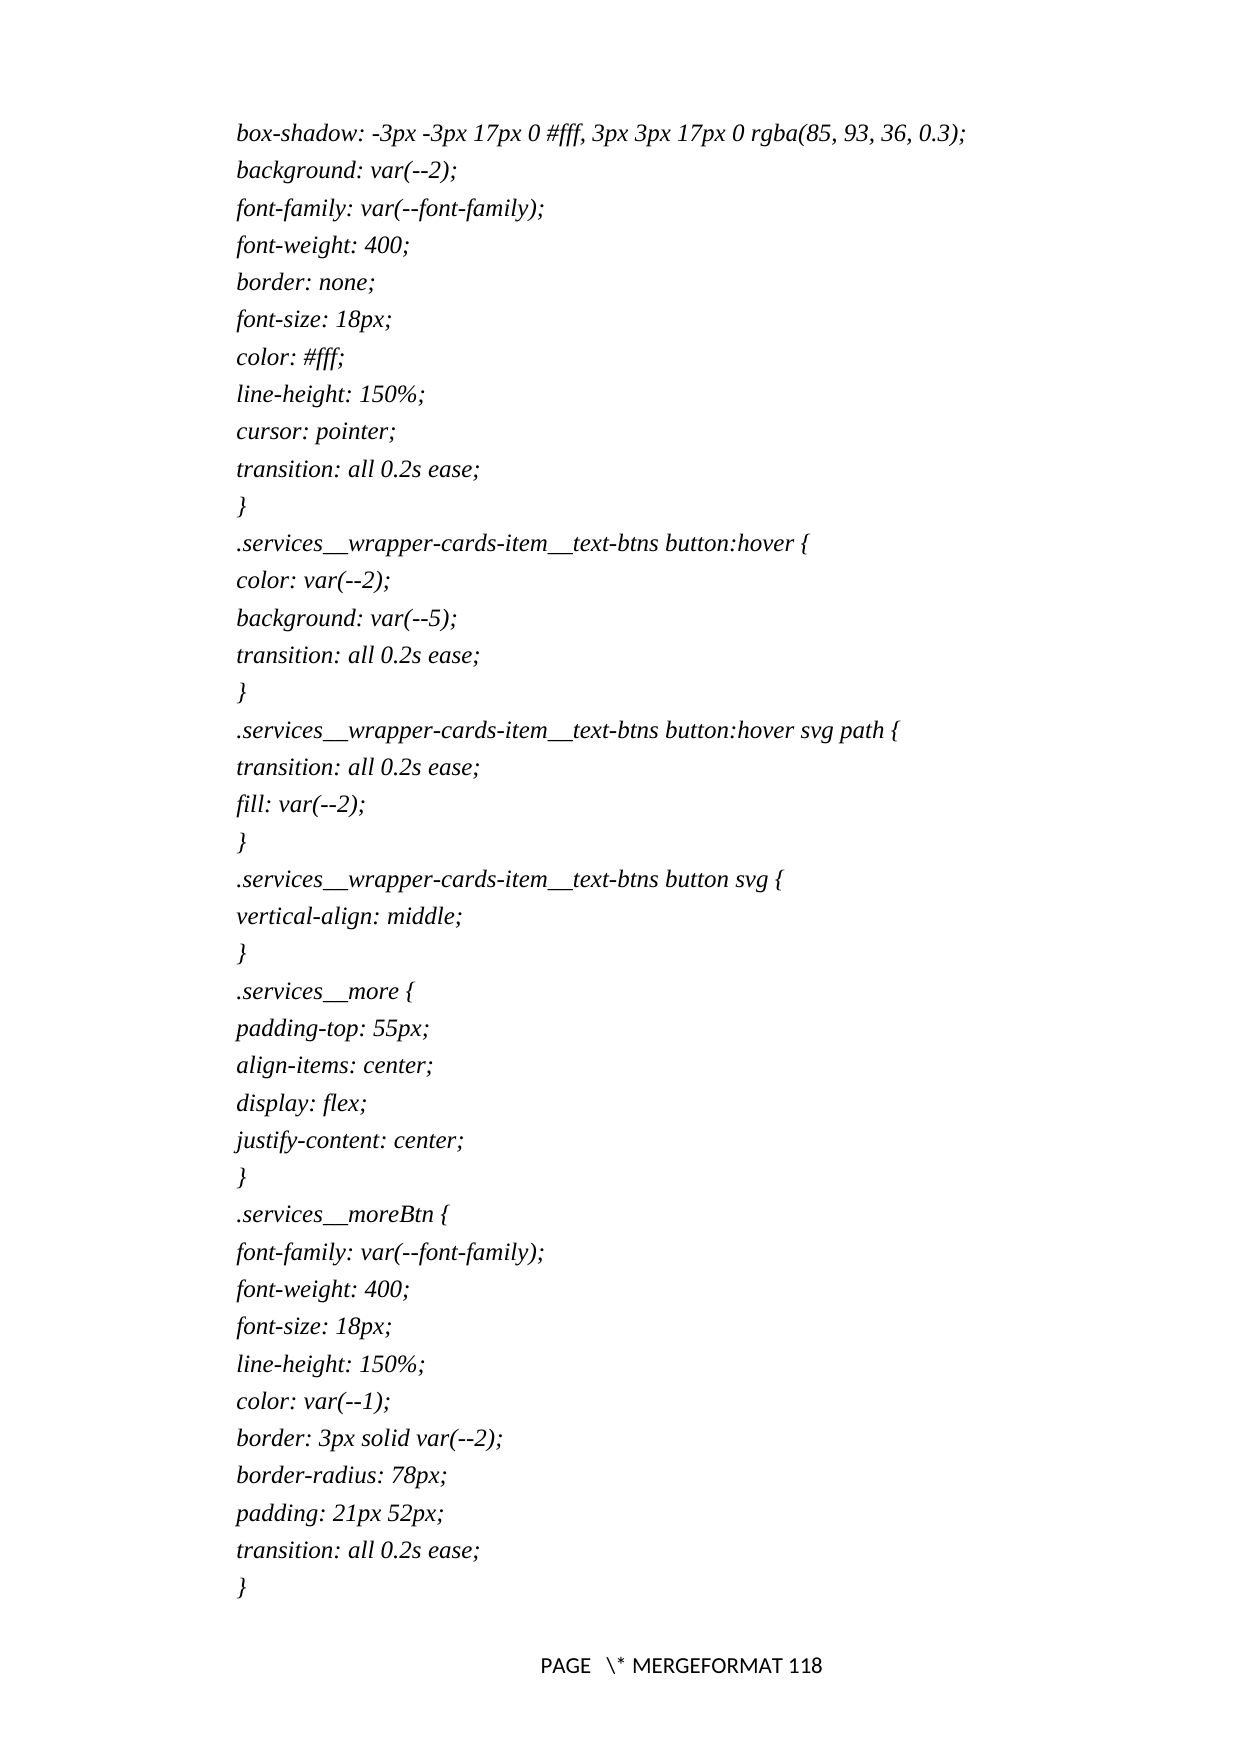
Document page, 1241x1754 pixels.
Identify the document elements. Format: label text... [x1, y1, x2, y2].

text transition: all 0.2s ease; [177, 640, 1181, 669]
text justify-content: center; [177, 1125, 1181, 1154]
text .services__wrapper-cards-item__text-btns button:hover { [177, 528, 1181, 557]
text background: var(--5); [177, 603, 1181, 632]
text box-shadow: -3px -3px 17px 0 #fff, 3px 3px 17px 0 rgba(85, 93, 36, 0.3); [177, 118, 1181, 147]
text padding-top: 55px; [177, 1013, 1181, 1042]
text } [177, 491, 1181, 520]
text font-weight: 400; [177, 230, 1181, 259]
text display: flex; [177, 1088, 1181, 1116]
text padding: 21px 52px; [177, 1498, 1181, 1527]
text color: var(--1); [177, 1386, 1181, 1415]
text fill: var(--2); [177, 789, 1181, 818]
text } [177, 1572, 1181, 1601]
text transition: all 0.2s ease; [177, 454, 1181, 482]
text font-family: var(--font-family); [177, 193, 1181, 221]
text line-height: 150%; [177, 1349, 1181, 1377]
text transition: all 0.2s ease; [177, 752, 1181, 781]
text .services__more { [177, 976, 1181, 1004]
text font-family: var(--font-family); [177, 1237, 1181, 1266]
text } [177, 827, 1181, 855]
text cursor: pointer; [177, 416, 1181, 445]
text align-items: center; [177, 1050, 1181, 1079]
text .services__wrapper-cards-item__text-btns button svg { [177, 864, 1181, 893]
text border-radius: 78px; [177, 1461, 1181, 1489]
text line-height: 150%; [177, 379, 1181, 408]
text color: var(--2); [177, 566, 1181, 594]
text font-size: 18px; [177, 1311, 1181, 1340]
text font-size: 18px; [177, 304, 1181, 333]
text vertical-align: middle; [177, 901, 1181, 930]
text color: #fff; [177, 342, 1181, 371]
text border: none; [177, 267, 1181, 296]
text transition: all 0.2s ease; [177, 1535, 1181, 1564]
text background: var(--2); [177, 155, 1181, 184]
text } [177, 1162, 1181, 1191]
text font-weight: 400; [177, 1274, 1181, 1303]
text } [177, 938, 1181, 967]
text border: 3px solid var(--2); [177, 1423, 1181, 1452]
text .services__moreBtn { [177, 1199, 1181, 1228]
text } [177, 677, 1181, 706]
text .services__wrapper-cards-item__text-btns button:hover svg path { [177, 715, 1181, 743]
